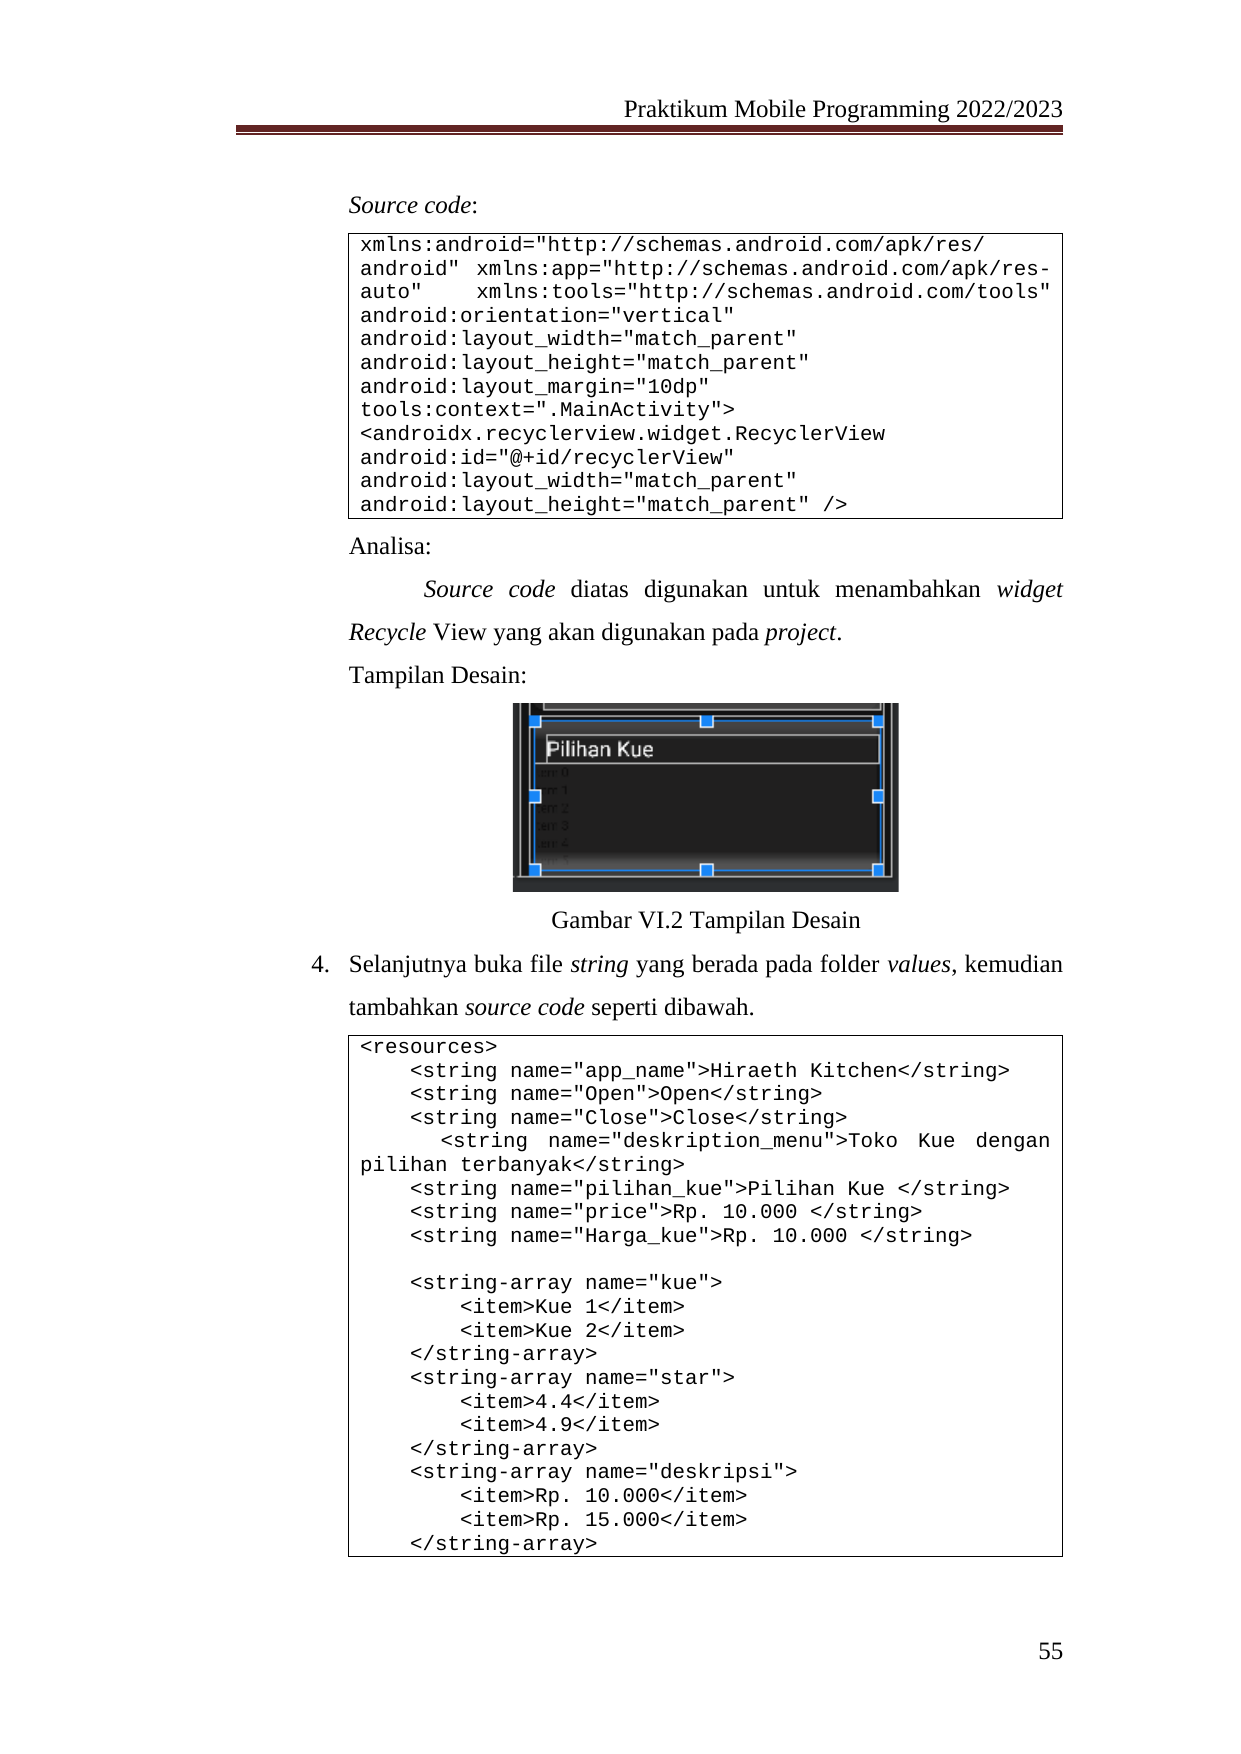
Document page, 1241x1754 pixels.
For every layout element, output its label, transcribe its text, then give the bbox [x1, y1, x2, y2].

list Source code: [348, 190, 1063, 218]
table_header xmlns:android="http://schemas.android.com/apk/res/android" xmlns:app="http://schemas.android.com/apk/res-auto" xmlns:tools="http://schemas.android.com/tools" android:orientation="vertical" android:layout_width="match_parent" android:layout_height="match_parent" android:layout_margin="10dp" tools:context=".MainActivity"> <androidx.recyclerview.widget.RecyclerView android:id="@+id/recyclerView" android:layout_width="match_parent" android:layout_height="match_parent" /> [349, 234, 1062, 518]
text Source code diatas digunakan untuk menambahkan widget Recycle View yang akan digunakan pada project. [349, 574, 1063, 646]
list Tampilan Desain: [349, 661, 1063, 689]
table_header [349, 1036, 1062, 1556]
list Selanjutnya buka file string yang berada pada folder values, kemudian tambahkan source code seperti dibawah. [311, 949, 1063, 1021]
subtitle Tampilan Desain [349, 906, 1063, 934]
picture [512, 703, 899, 892]
list Analisa: [348, 531, 1063, 560]
